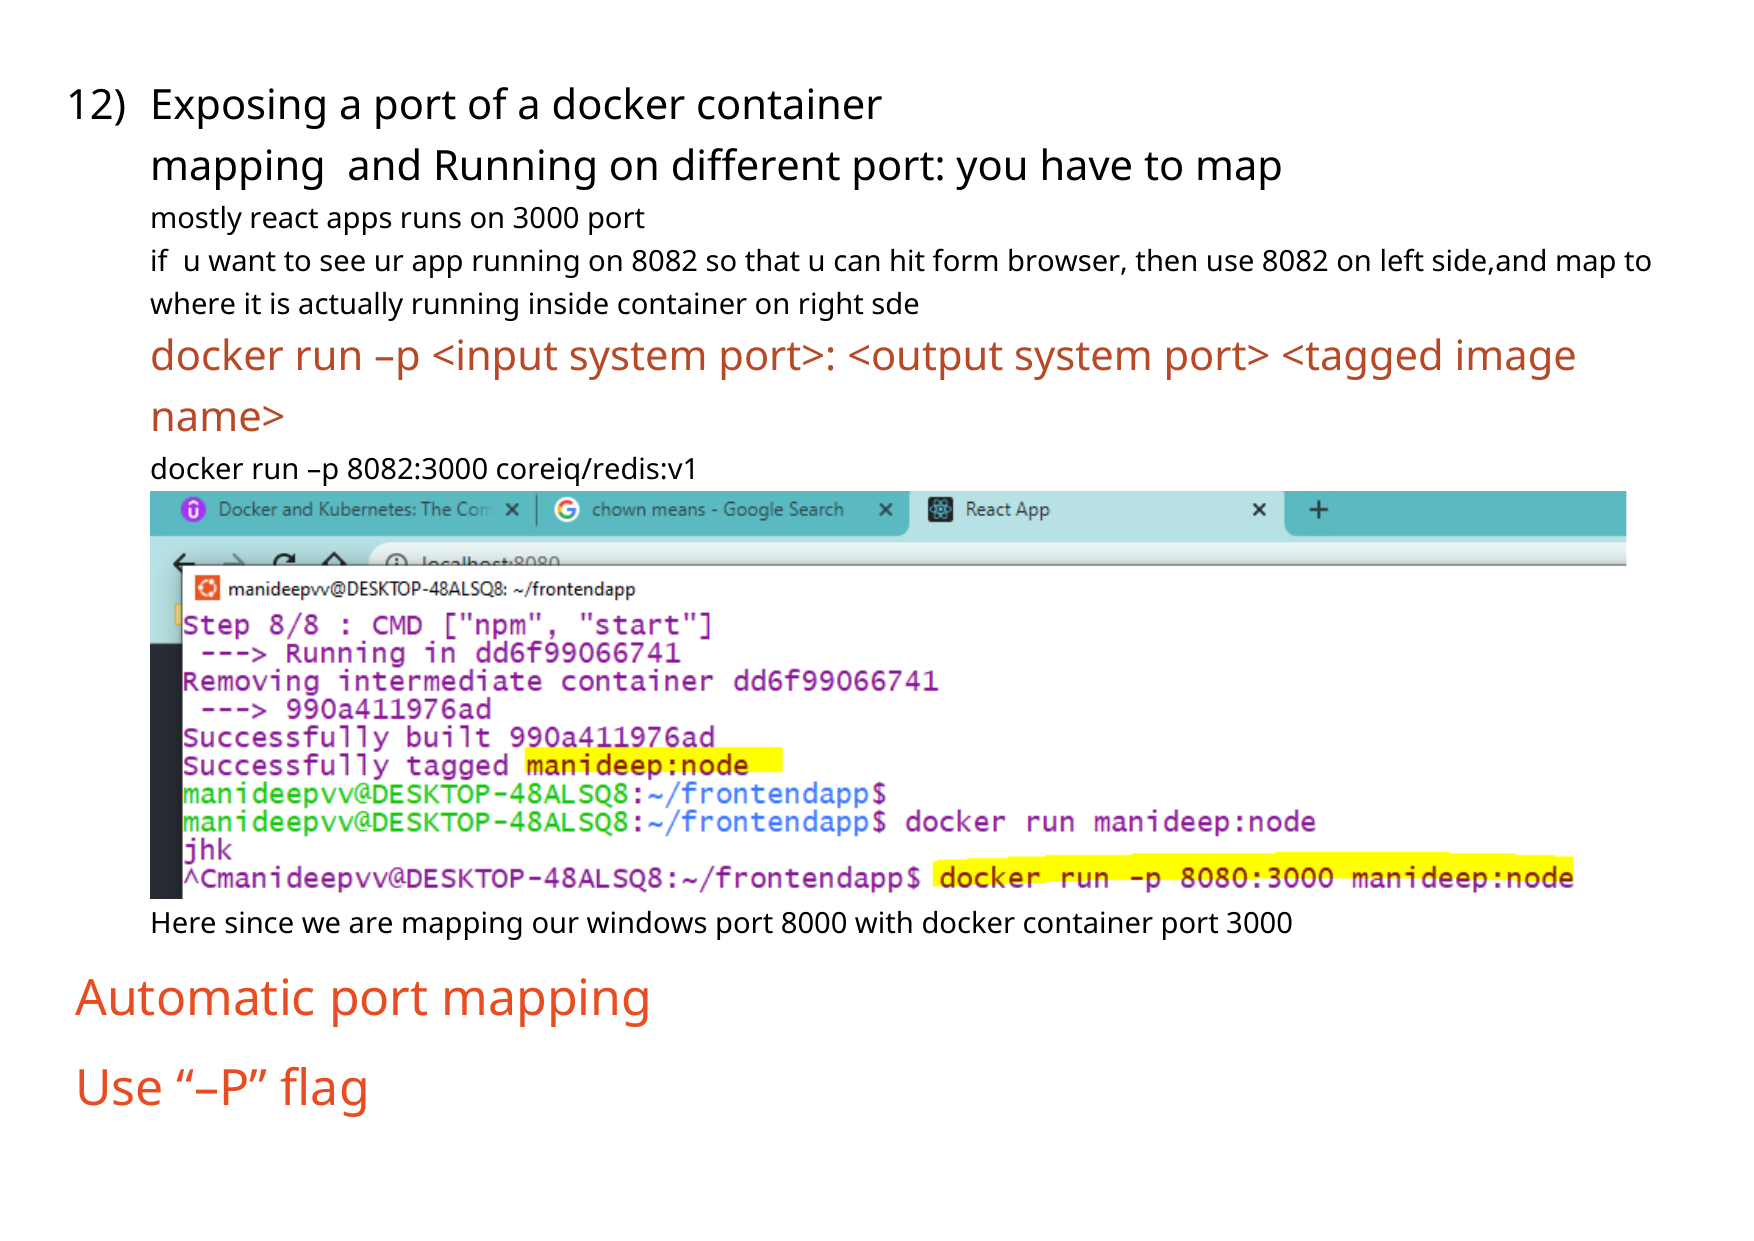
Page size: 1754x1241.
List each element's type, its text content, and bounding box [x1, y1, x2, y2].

subtitle Exposing a port of a docker container [60, 75, 1679, 132]
list mapping and Running on different port: you have to map [150, 136, 1679, 193]
text Use “–P” flag [75, 1052, 1679, 1120]
list if u want to see ur app running on 8082 so that u can hit form browser, then use 8082 on left side,and map to where it is actually running inside container on right sde [150, 240, 1679, 323]
list docker run –p 8082:3000 coreiq/redis:v1 [150, 448, 1679, 488]
list mostly react apps runs on 3000 port [150, 197, 1679, 237]
picture [150, 491, 1627, 899]
list Here since we are mapping our windows port 8000 with docker container port 3000 [150, 902, 1679, 942]
list docker run –p <input system port>: <output system port> <tagged image name> [150, 326, 1679, 444]
text Automatic port mapping [75, 962, 1679, 1030]
